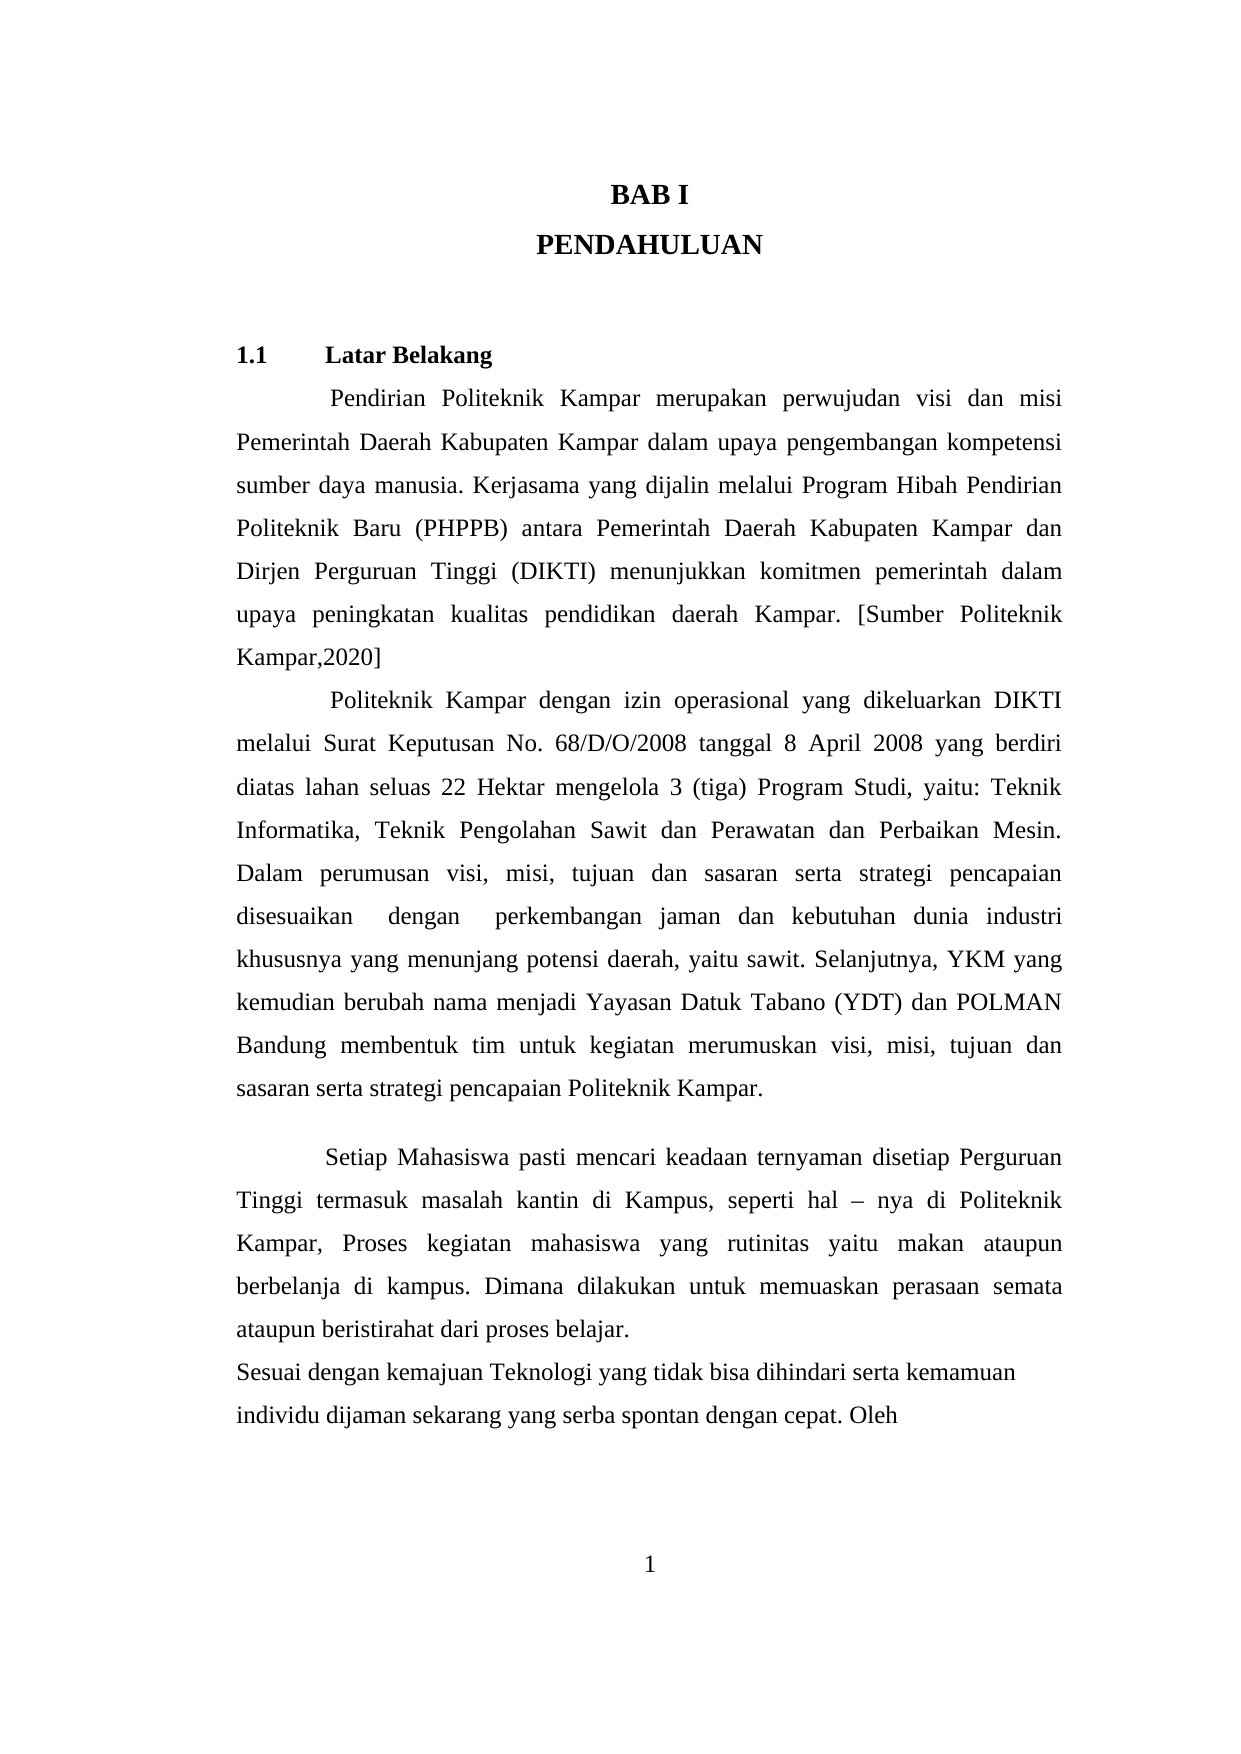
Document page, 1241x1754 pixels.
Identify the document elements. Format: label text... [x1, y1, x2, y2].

text Politeknik Kampar dengan izin operasional yang dikeluarkan DIKTI melalui Surat Keputusan No. 68/D/O/2008 tanggal 8 April 2008 yang berdiri diatas lahan seluas 22 Hektar mengelola 3 (tiga) Program Studi, yaitu: Teknik Informatika, Teknik Pengolahan Sawit dan Perawatan dan Perbaikan Mesin. Dalam perumusan visi, misi, tujuan dan sasaran serta strategi pencapaian disesuaikan dengan perkembangan jaman dan kebutuhan dunia industri khususnya yang menunjang potensi daerah, yaitu sawit. Selanjutnya, YKM yang kemudian berubah nama menjadi Yayasan Datuk Tabano (YDT) dan POLMAN Bandung membentuk tim untuk kegiatan merumuskan visi, misi, tujuan dan sasaran serta strategi pencapaian Politeknik Kampar. [236, 685, 1063, 1102]
text Setiap Mahasiswa pasti mencari keadaan ternyaman disetiap Perguruan Tinggi termasuk masalah kantin di Kampus, seperti hal – nya di Politeknik Kampar, Proses kegiatan mahasiswa yang rutinitas yaitu makan ataupun berbelanja di kampus. Dimana dilakukan untuk memuaskan perasaan semata ataupun beristirahat dari proses belajar. [236, 1142, 1063, 1343]
subtitle BAB I PENDAHULUAN [236, 177, 1063, 261]
text Pendirian Politeknik Kampar merupakan perwujudan visi dan misi Pemerintah Daerah Kabupaten Kampar dalam upaya pengembangan kompetensi sumber daya manusia. Kerjasama yang dijalin melalui Program Hibah Pendirian Politeknik Baru (PHPPB) antara Pemerintah Daerah Kabupaten Kampar dan Dirjen Perguruan Tinggi (DIKTI) menunjukkan komitmen pemerintah dalam upaya peningkatan kualitas pendidikan daerah Kampar. [Sumber Politeknik Kampar,2020] [236, 383, 1063, 671]
subtitle Latar Belakang [236, 340, 1063, 369]
text Sesuai dengan kemajuan Teknologi yang tidak bisa dihindari serta kemamuan individu dijaman sekarang yang serba spontan dengan cepat. Oleh [236, 1357, 1063, 1429]
